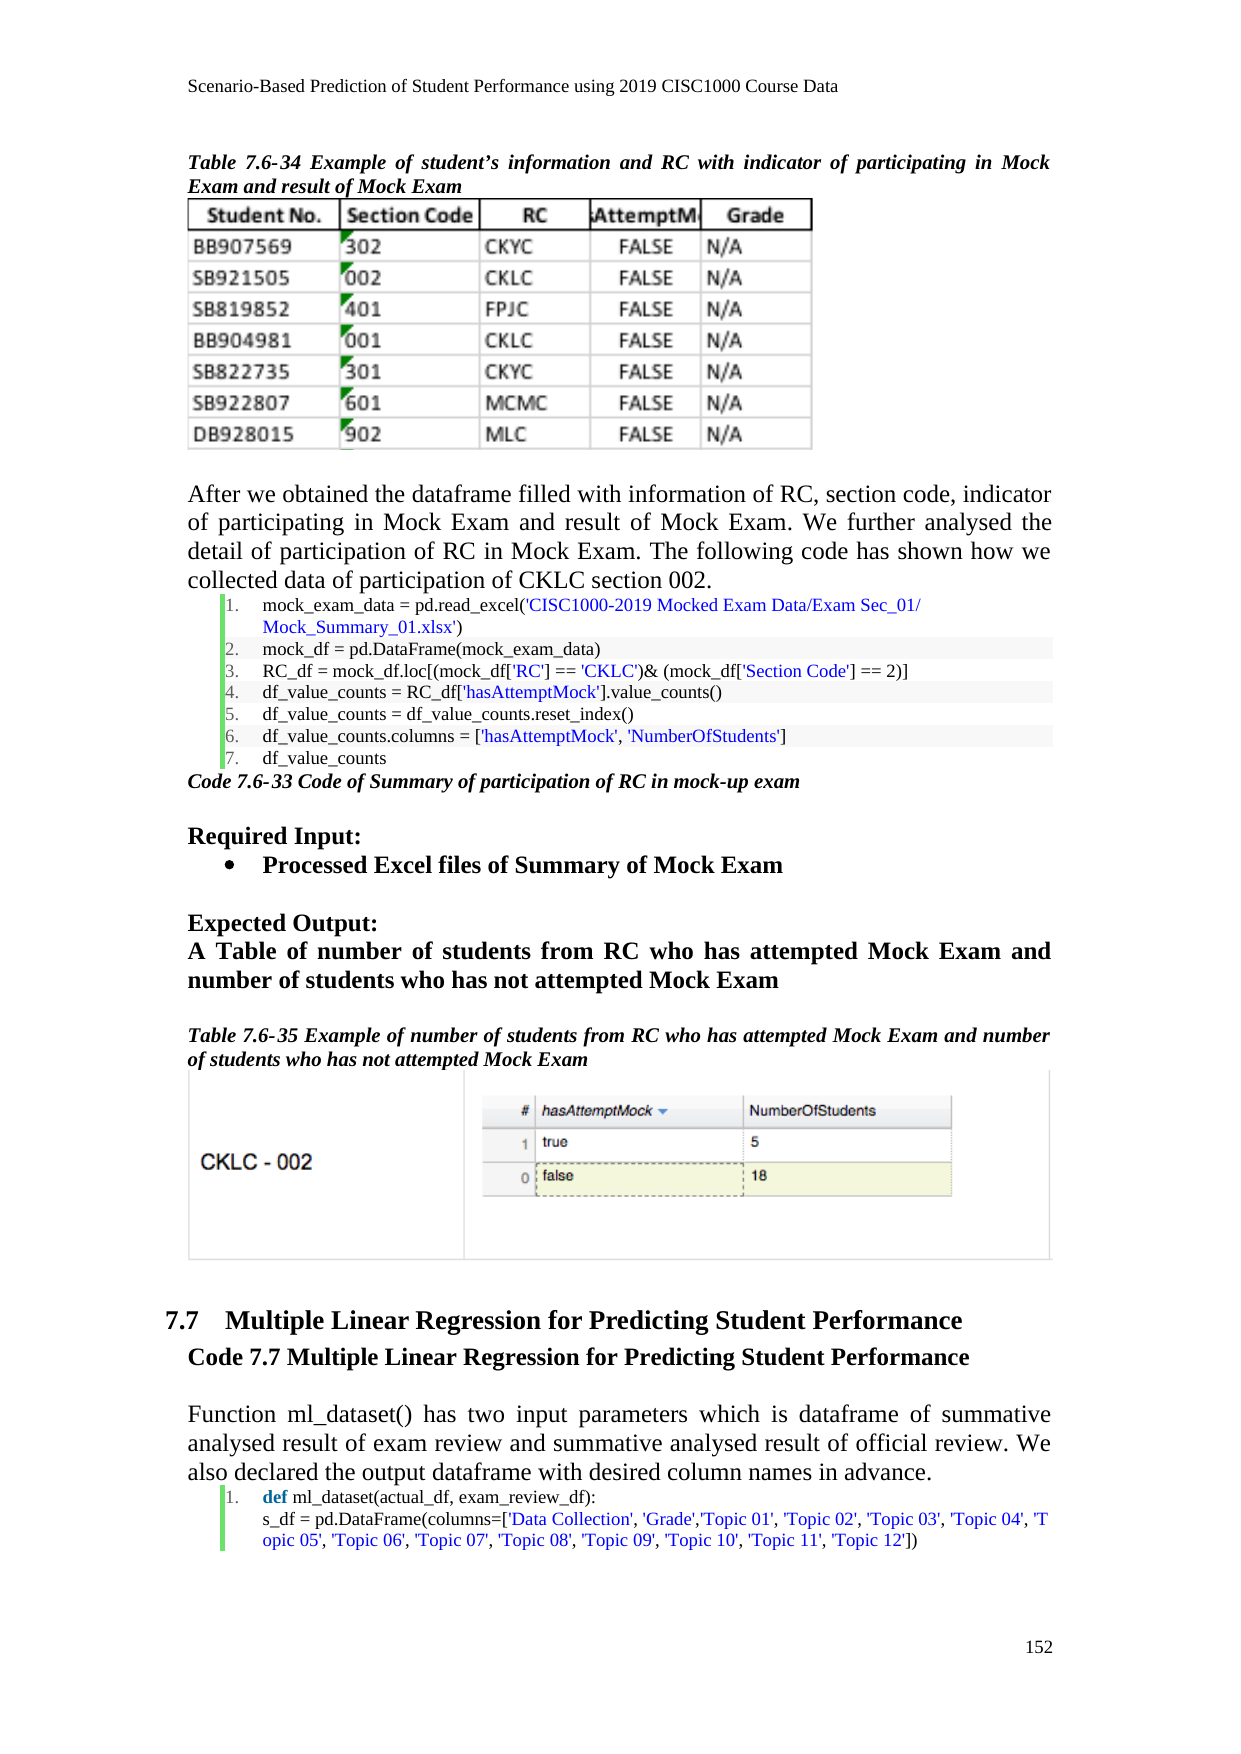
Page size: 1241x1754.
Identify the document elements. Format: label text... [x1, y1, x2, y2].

list RC_df = mock_df.loc[(mock_df['RC'] == 'CKLC')& (mock_df['Section Code'] == 2)] [225, 659, 1053, 681]
picture [187, 1070, 1053, 1267]
text Function ml_dataset() has two input parameters which is dataframe of summative analysed result of exam review and summative analysed result of official review. We also declared the output dataframe with desired column names in advance. [187, 1399, 1053, 1485]
list df_value_counts.columns = ['hasAttemptMock', 'NumberOfStudents'] [225, 725, 1053, 747]
list mock_exam_data = pd.read_excel('CISC1000-2019 Mocked Exam Data/Exam Sec_01/Mock_Summary_01.xlsx') [225, 594, 1053, 637]
text A Table of number of students from RC who has attempted Mock Exam and number of students who has not attempted Mock Exam [187, 936, 1053, 994]
list def ml_dataset(actual_df, exam_review_df): s_df = pd.DataFrame(columns=['Data Collection', 'Grade','Topic 01', 'Topic 02', 'Topic 03', 'Topic 04', 'Topic 05', 'Topic 06', 'Topic 07', 'Topic 08', 'Topic 09', 'Topic 10', 'Topic 11', 'Topic 12']) [225, 1485, 1053, 1551]
list df_value_counts [225, 747, 1053, 769]
list df_value_counts = df_value_counts.reset_index() [225, 703, 1053, 725]
text After we obtained the dataframe filled with information of RC, section code, indicator of participating in Mock Exam and result of Mock Exam. We further analysed the detail of participation of RC in Mock Exam. The following code has shown how we collected data of participation of CKLC section 002. [187, 479, 1053, 594]
list df_value_counts = RC_df['hasAttemptMock'].value_counts() [225, 681, 1053, 703]
text Required Input: [187, 821, 1053, 850]
text Code 7.7 Multiple Linear Regression for Predicting Student Performance [187, 1342, 1053, 1370]
picture [187, 198, 813, 450]
list mock_df = pd.DataFrame(mock_exam_data) [225, 637, 1053, 659]
list Processed Excel files of Summary of Mock Exam [225, 850, 1053, 879]
subtitle Multiple Linear Regression for Predicting Student Performance [165, 1304, 1053, 1335]
text Expected Output: [187, 908, 1053, 936]
